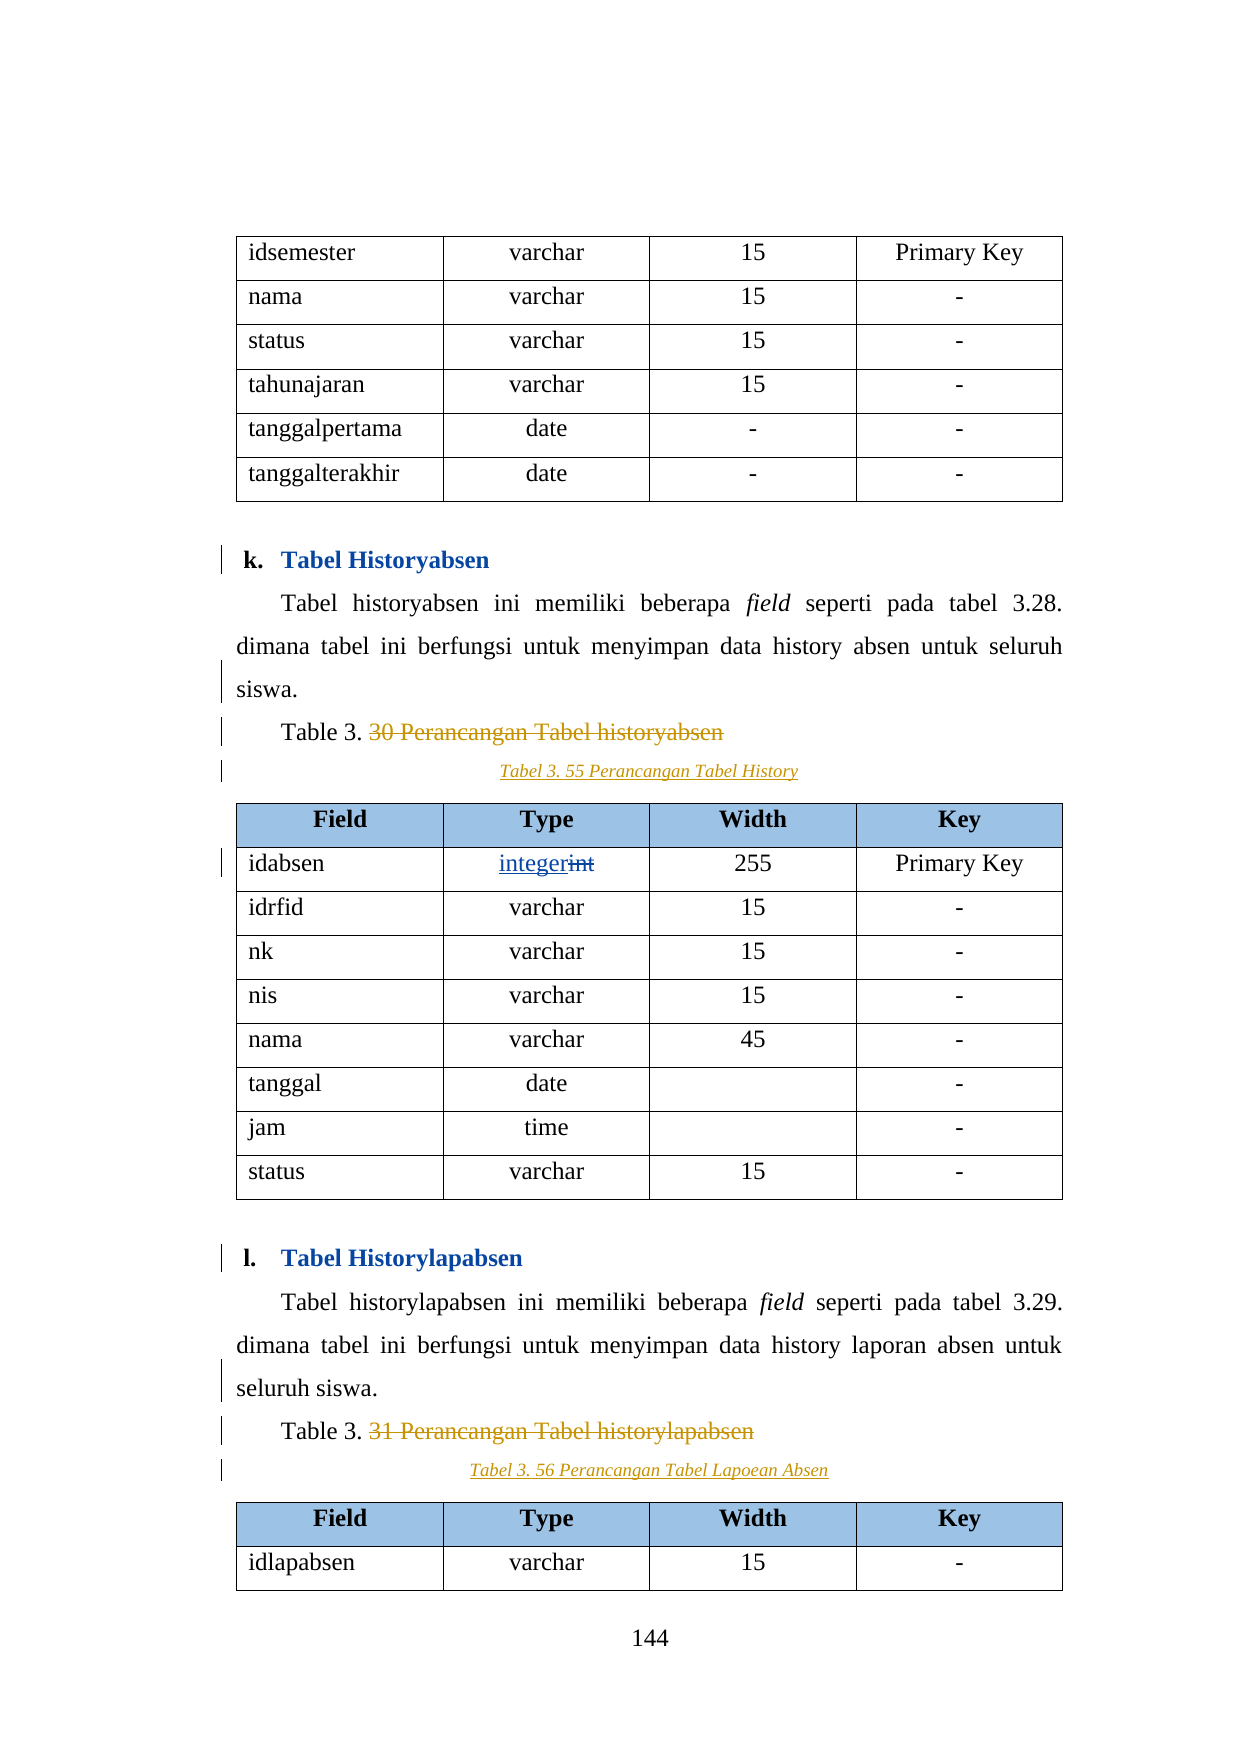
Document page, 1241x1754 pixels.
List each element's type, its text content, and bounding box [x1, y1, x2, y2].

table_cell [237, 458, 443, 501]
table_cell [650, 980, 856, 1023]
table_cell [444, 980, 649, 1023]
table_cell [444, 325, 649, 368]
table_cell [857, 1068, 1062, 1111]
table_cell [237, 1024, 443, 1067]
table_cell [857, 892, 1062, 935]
text Tabel historylapabsen ini memiliki beberapa field seperti pada tabel 3.29. dimana tabel ini berfungsi untuk menyimpan data history laporan absen untuk seluruh siswa. [236, 1287, 1063, 1402]
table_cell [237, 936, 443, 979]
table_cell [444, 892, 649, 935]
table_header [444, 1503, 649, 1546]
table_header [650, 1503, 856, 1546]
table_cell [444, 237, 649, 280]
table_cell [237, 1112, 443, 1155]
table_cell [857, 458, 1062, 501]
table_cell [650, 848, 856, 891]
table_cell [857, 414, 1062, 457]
text Tabel historyabsen ini memiliki beberapa field seperti pada tabel 3.28. dimana tabel ini berfungsi untuk menyimpan data history absen untuk seluruh siswa. [236, 588, 1063, 703]
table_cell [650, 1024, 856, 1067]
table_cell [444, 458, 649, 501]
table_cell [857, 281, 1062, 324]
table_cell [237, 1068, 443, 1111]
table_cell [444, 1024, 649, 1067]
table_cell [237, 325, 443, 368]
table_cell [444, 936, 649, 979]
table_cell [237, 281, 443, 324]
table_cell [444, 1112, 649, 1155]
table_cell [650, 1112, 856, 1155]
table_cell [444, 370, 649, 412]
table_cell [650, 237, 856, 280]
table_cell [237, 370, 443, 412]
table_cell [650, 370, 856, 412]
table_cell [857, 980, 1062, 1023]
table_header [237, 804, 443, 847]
list Tabel Historylapabsen [243, 1243, 1063, 1272]
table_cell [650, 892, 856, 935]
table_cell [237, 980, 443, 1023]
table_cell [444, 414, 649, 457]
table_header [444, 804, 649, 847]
list Tabel Historyabsen [243, 545, 1063, 573]
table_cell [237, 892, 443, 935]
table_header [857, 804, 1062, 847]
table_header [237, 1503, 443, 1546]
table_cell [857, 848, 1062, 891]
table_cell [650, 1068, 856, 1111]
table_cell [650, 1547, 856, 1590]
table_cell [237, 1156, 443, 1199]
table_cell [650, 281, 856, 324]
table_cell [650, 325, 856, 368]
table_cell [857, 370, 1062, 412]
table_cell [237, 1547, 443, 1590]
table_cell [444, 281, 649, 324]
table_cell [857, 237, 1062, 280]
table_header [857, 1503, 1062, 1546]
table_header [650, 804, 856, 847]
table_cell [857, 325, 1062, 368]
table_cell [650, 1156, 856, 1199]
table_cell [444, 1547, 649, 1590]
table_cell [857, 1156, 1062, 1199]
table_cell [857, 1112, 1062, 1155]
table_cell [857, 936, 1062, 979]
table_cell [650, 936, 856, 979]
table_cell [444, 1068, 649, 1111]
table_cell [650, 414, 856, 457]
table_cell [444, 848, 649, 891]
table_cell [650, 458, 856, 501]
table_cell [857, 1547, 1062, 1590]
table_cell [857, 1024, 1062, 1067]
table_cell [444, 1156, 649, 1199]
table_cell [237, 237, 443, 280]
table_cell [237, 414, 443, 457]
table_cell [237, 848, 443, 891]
